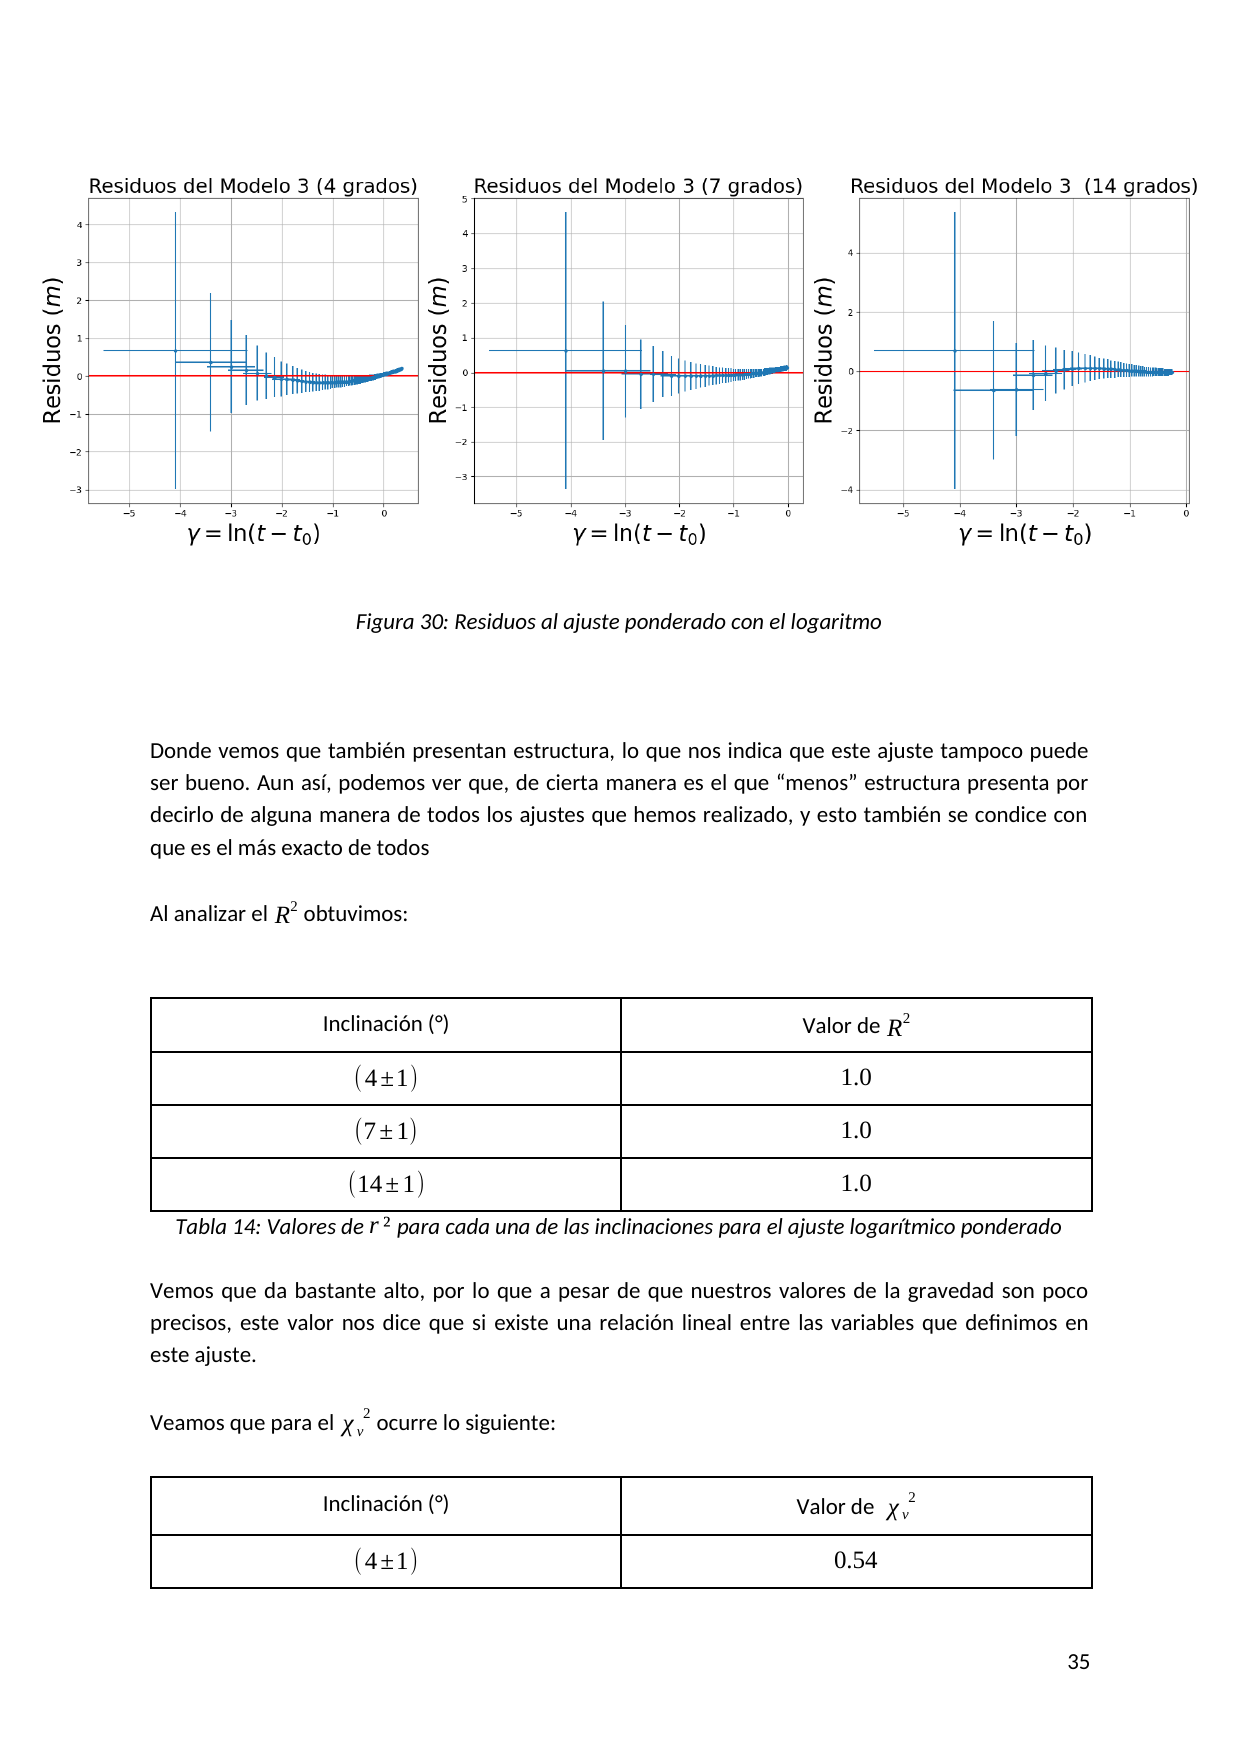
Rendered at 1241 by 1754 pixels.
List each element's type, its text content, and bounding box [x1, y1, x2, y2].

table_cell [152, 1536, 620, 1587]
table_header Valor de [622, 1478, 1091, 1534]
table_header Inclinación (°) [152, 1478, 620, 1534]
text Veamos que para el ocurre lo siguiente: [150, 1405, 1090, 1440]
table_header Inclinación (°) [152, 999, 620, 1051]
table_cell [622, 1053, 1091, 1104]
table_cell [622, 1159, 1091, 1210]
table_cell [152, 1053, 620, 1104]
table_cell [622, 1106, 1091, 1157]
text Tabla 14: Valores de para cada una de las inclinaciones para el ajuste logarítmico ponderado [150, 1212, 1090, 1240]
picture [36, 171, 1203, 553]
text Donde vemos que también presentan estructura, lo que nos indica que este ajuste tampoco puede ser bueno. Aun así, podemos ver que, de cierta manera es el que “menos” estructura presenta por decirlo de alguna manera de todos los ajustes que hemos realizado, y esto también se condice con que es el más exacto de todos [150, 736, 1090, 861]
table_header Valor de [622, 999, 1091, 1051]
table_cell [152, 1106, 620, 1157]
text Vemos que da bastante alto, por lo que a pesar de que nuestros valores de la gravedad son poco precisos, este valor nos dice que si existe una relación lineal entre las variables que definimos en este ajuste. [150, 1276, 1090, 1368]
text Figura 30: Residuos al ajuste ponderado con el logaritmo [150, 607, 1090, 636]
table_cell [152, 1159, 620, 1210]
text Al analizar el obtuvimos: [150, 897, 1090, 928]
table_cell [622, 1536, 1091, 1587]
